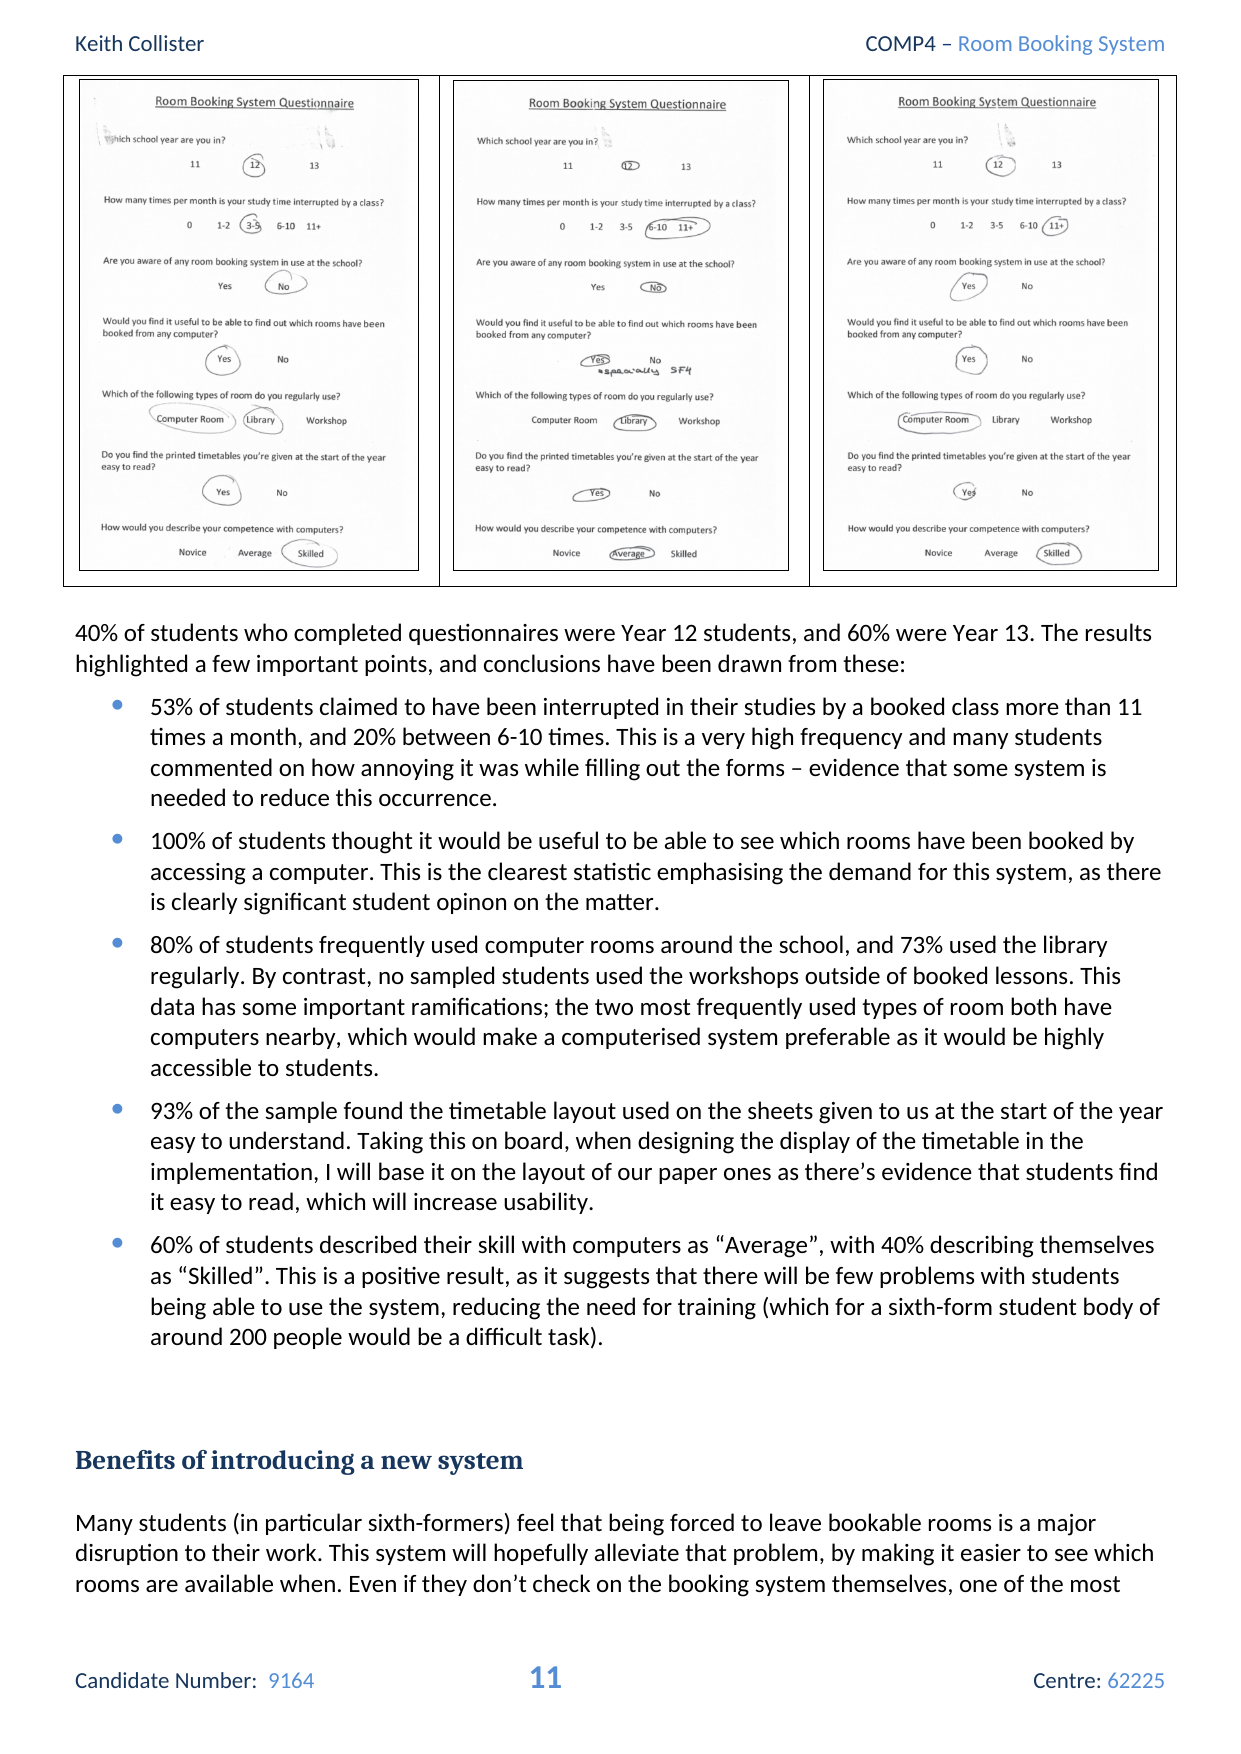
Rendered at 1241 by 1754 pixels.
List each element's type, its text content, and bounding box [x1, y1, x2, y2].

list 100% of students thought it would be useful to be able to see which rooms have been booked by accessing a computer. This is the clearest statistic emphasising the demand for this system, as there is clearly significant student opinon on the matter. [112, 825, 1165, 917]
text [75, 1507, 1165, 1598]
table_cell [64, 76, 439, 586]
list 60% of students described their skill with computers as “Average”, with 40% describing themselves as “Skilled”. This is a positive result, as it suggests that there will be few problems with students being able to use the system, reducing the need for training (which for a sixth-form student body of around 200 people would be a difficult task). [112, 1229, 1165, 1352]
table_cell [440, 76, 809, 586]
picture [80, 80, 418, 570]
list 53% of students claimed to have been interrupted in their studies by a booked class more than 11 times a month, and 20% between 6-10 times. This is a very high frequency and many students commented on how annoying it was while filling out the forms – evidence that some system is needed to reduce this occurrence. [112, 691, 1165, 813]
list 80% of students frequently used computer rooms around the school, and 73% used the library regularly. By contrast, no sampled students used the workshops outside of booked lessons. This data has some important ramifications; the two most frequently used types of room both have computers nearby, which would make a computerised system preferable as it would be highly accessible to students. [112, 929, 1165, 1082]
text 40% of students who completed questionnaires were Year 12 students, and 60% were Year 13. The results highlighted a few important points, and conclusions have been drawn from these: [75, 587, 1165, 678]
subtitle Benefits of introducing a new system [75, 1445, 1165, 1476]
list 93% of the sample found the timetable layout used on the sheets given to us at the start of the year easy to understand. Taking this on board, when designing the display of the timetable in the implementation, I will base it on the layout of our paper ones as there’s evidence that students find it easy to read, which will increase usability. [112, 1095, 1165, 1217]
picture [454, 81, 788, 570]
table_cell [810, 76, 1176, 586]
picture [824, 80, 1158, 570]
